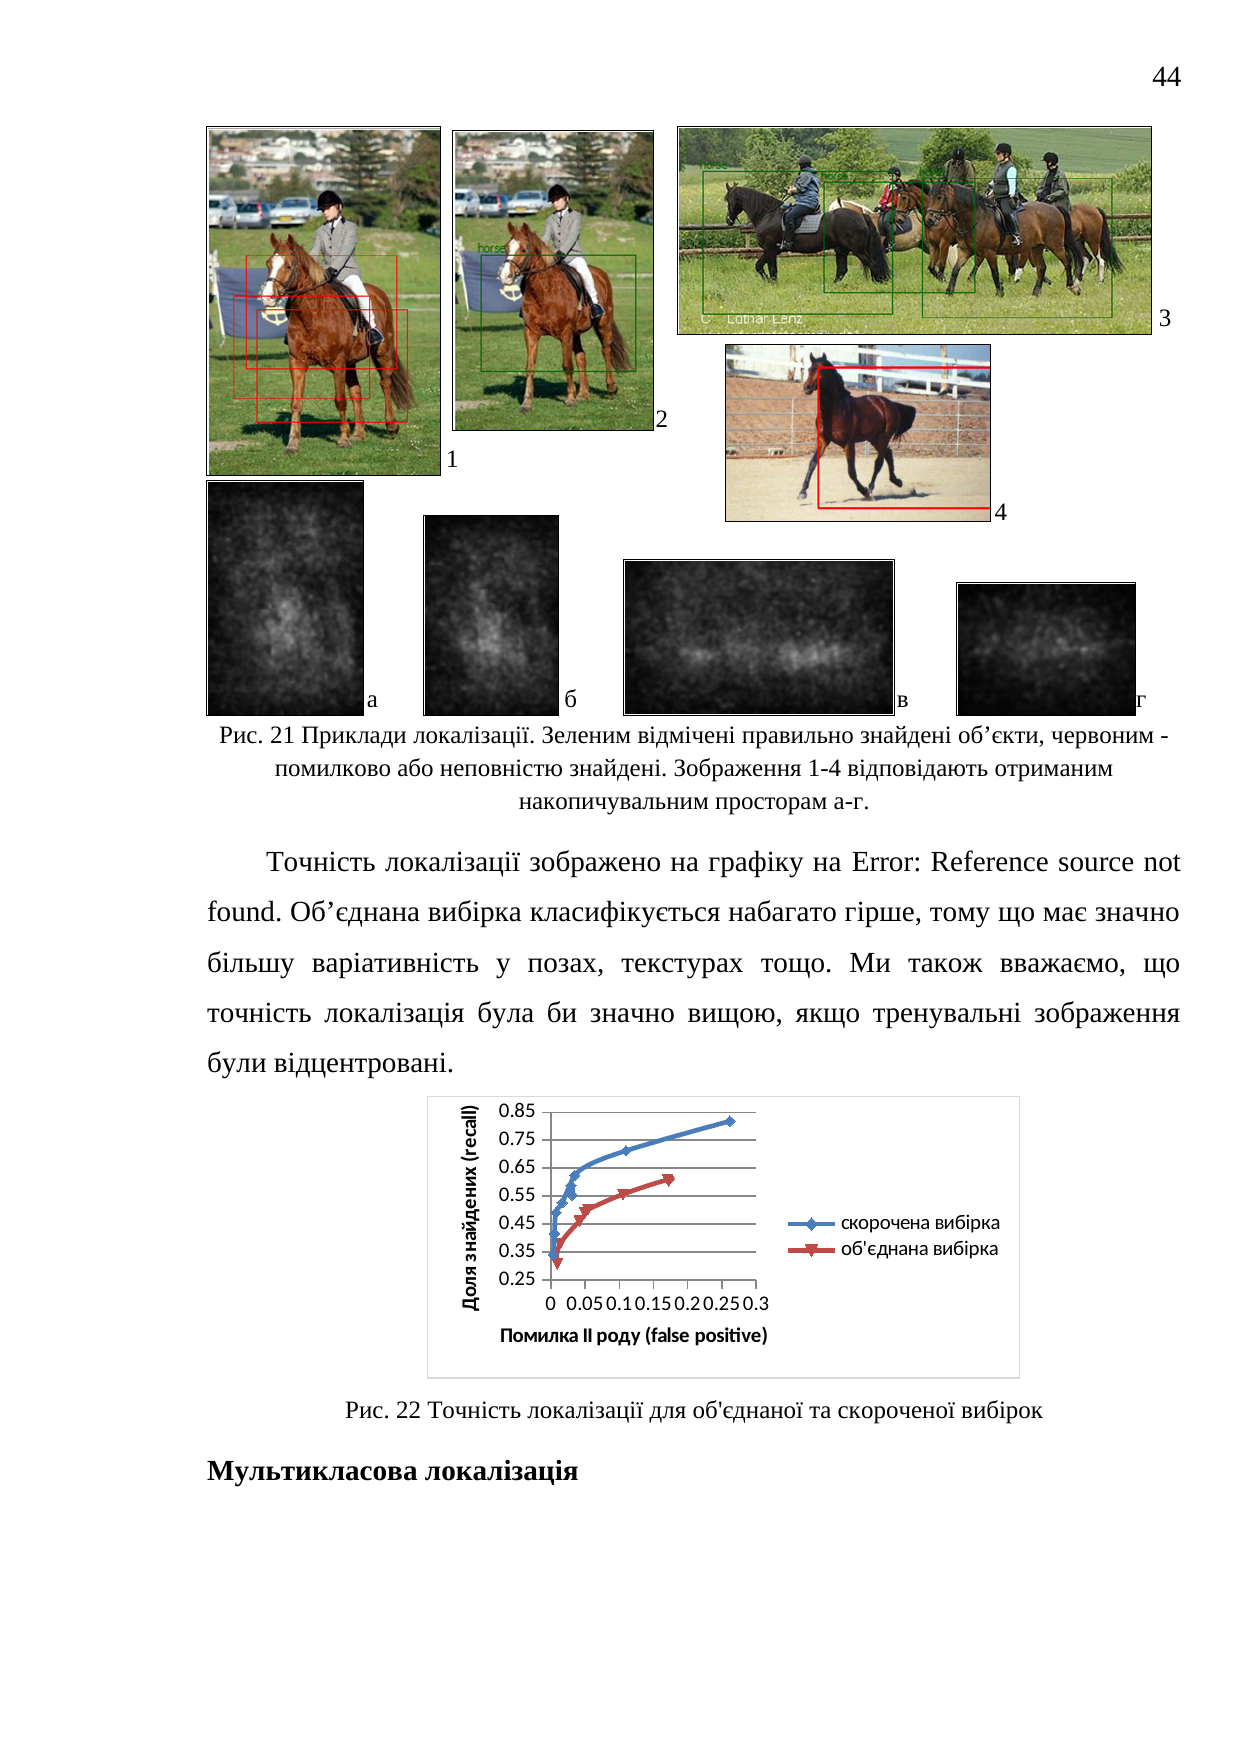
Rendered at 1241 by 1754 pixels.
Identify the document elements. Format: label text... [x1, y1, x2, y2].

picture [207, 481, 363, 715]
picture [624, 560, 894, 715]
picture [424, 516, 558, 715]
picture [207, 127, 440, 475]
picture [678, 127, 1151, 334]
picture [957, 583, 1135, 715]
text Мультикласова локалізація [207, 1453, 1181, 1487]
picture [726, 345, 990, 521]
picture [453, 131, 653, 430]
